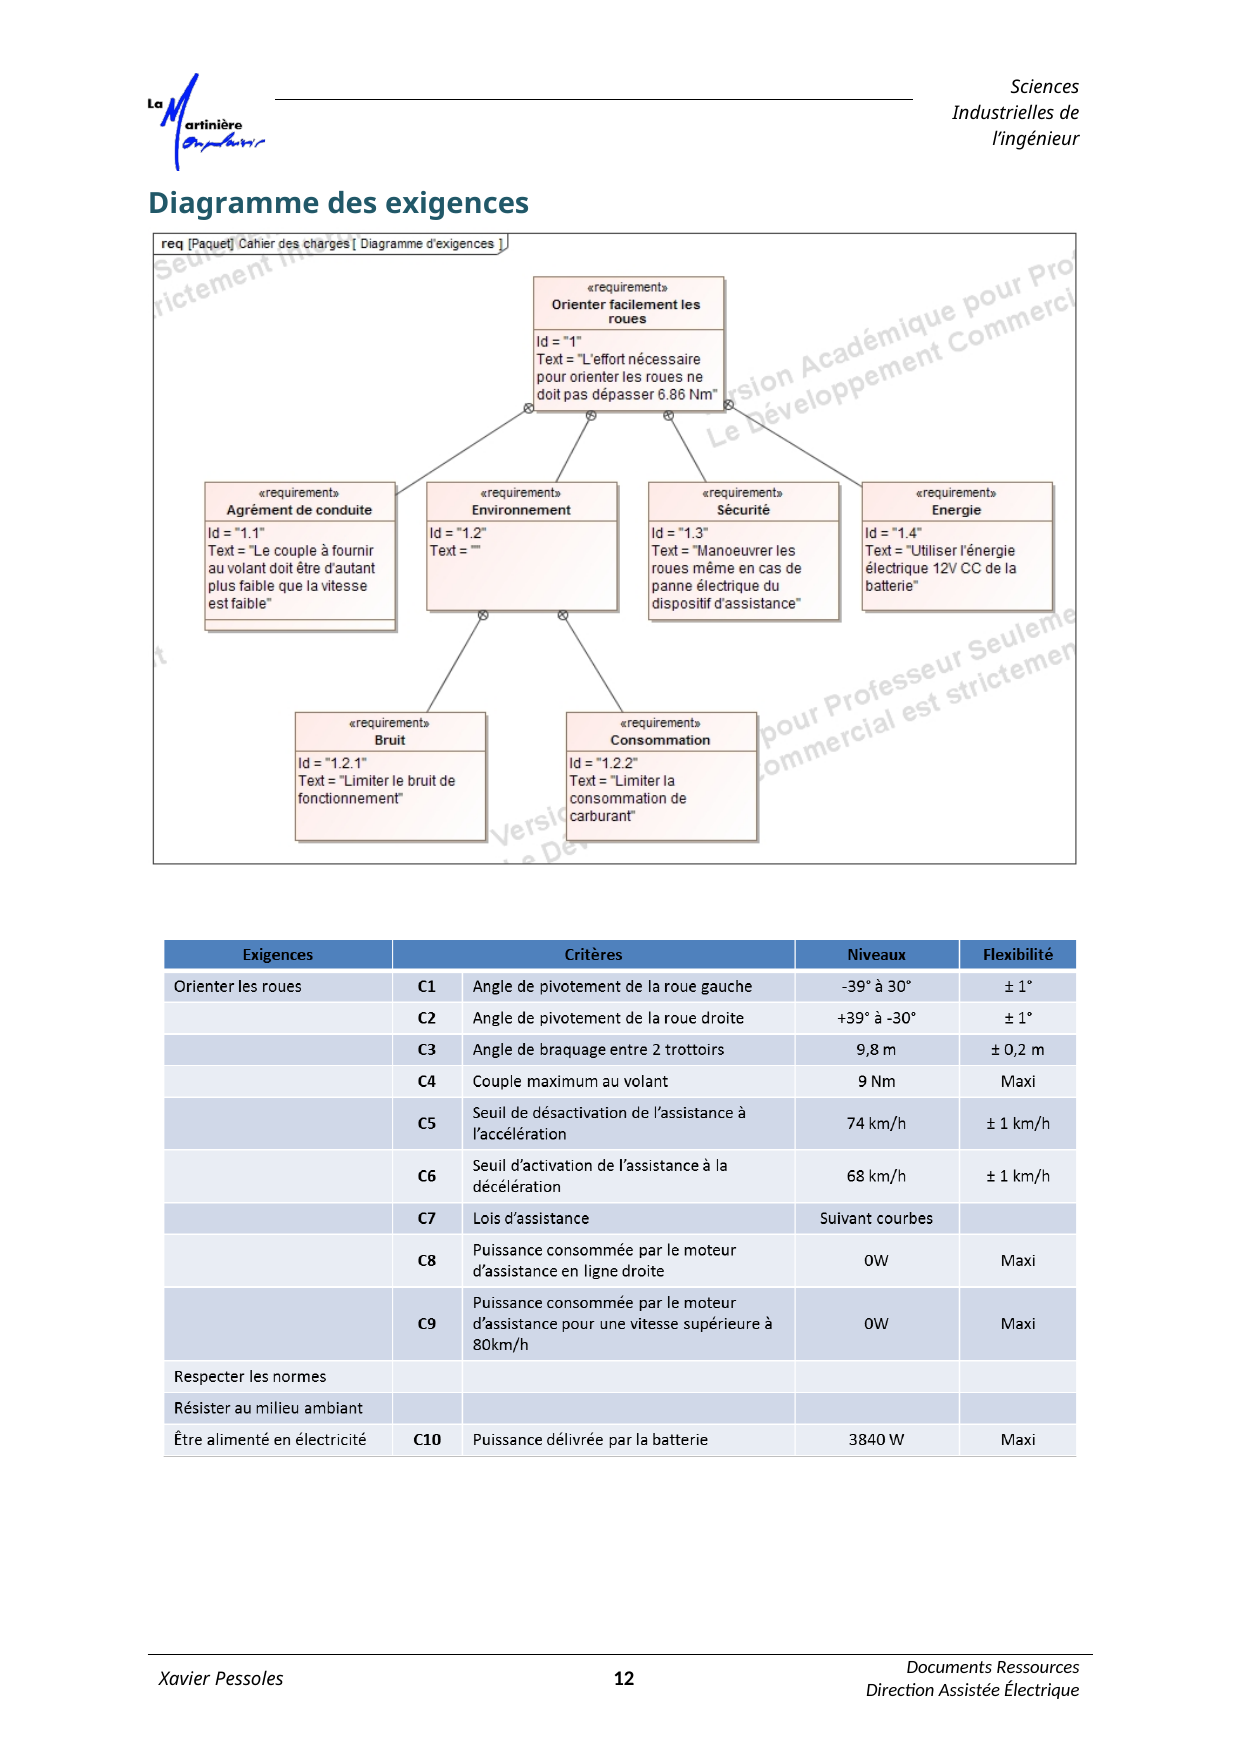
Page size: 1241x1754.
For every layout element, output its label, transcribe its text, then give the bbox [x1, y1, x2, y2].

picture [147, 227, 1093, 881]
subtitle Diagramme des exigences [148, 182, 1093, 222]
picture [147, 73, 266, 171]
picture [163, 938, 1077, 1461]
